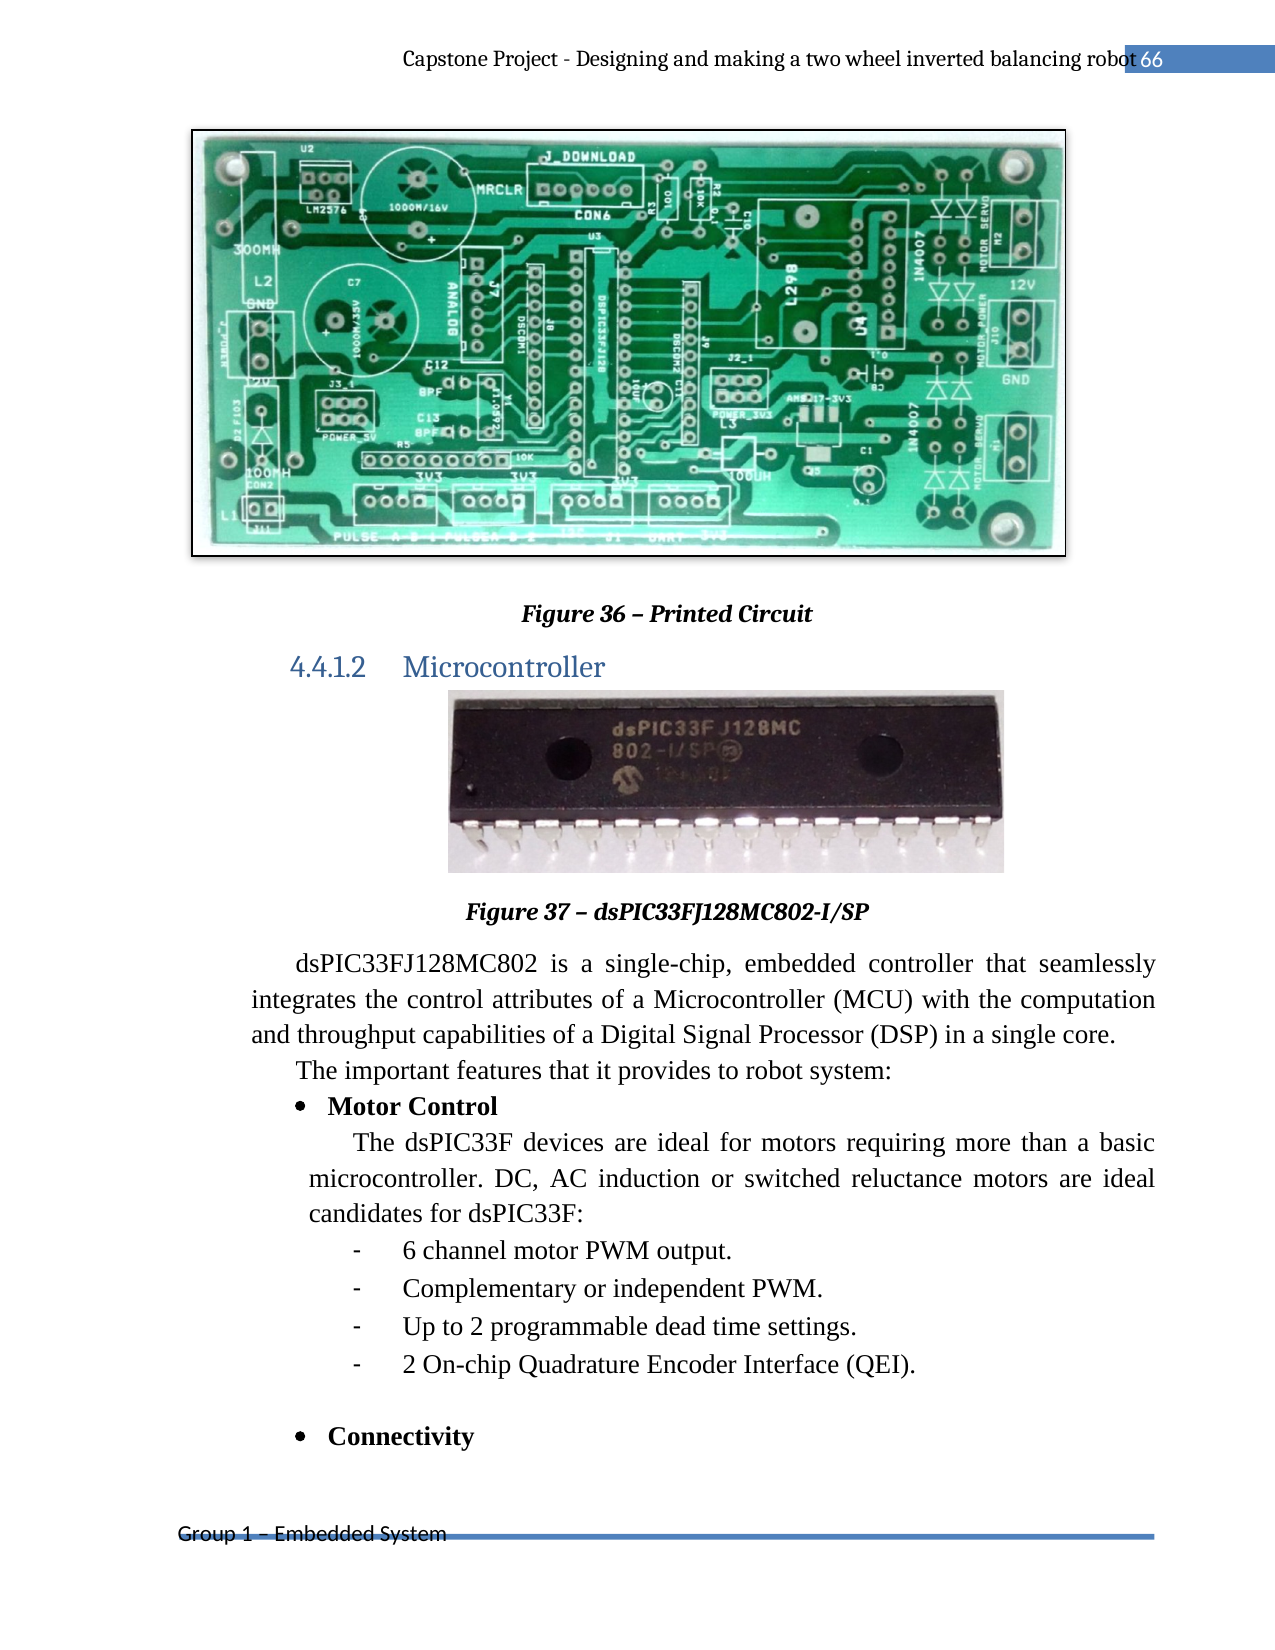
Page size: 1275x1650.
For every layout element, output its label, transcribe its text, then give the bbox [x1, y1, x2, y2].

list 2 On-chip Quadrature Encoder Interface (QEI). [308, 1347, 1157, 1380]
picture [448, 690, 1005, 873]
list Motor Control [251, 1090, 1157, 1121]
text The important features that it provides to robot system: [251, 1054, 1157, 1085]
text dsPIC33FJ128MC802 is a single-chip, embedded controller that seamlessly integrates the control attributes of a Microcontroller (MCU) with the computation and throughput capabilities of a Digital Signal Processor (DSP) in a single core. [251, 947, 1157, 1050]
text Figure 37 – dsPIC33FJ128MC802-I/SP [177, 897, 1157, 926]
subtitle Microcontroller [290, 649, 1157, 685]
list Up to 2 programmable dead time settings. [308, 1309, 1157, 1342]
list Connectivity [251, 1421, 1157, 1452]
list 6 channel motor PWM output. [308, 1233, 1157, 1266]
list Complementary or independent PWM. [308, 1271, 1157, 1304]
text Figure 36 – Printed Circuit [177, 599, 1157, 628]
text The dsPIC33F devices are ideal for motors requiring more than a basic microcontroller. DC, AC induction or switched reluctance motors are ideal candidates for dsPIC33F: [308, 1126, 1157, 1228]
picture [194, 131, 1065, 555]
